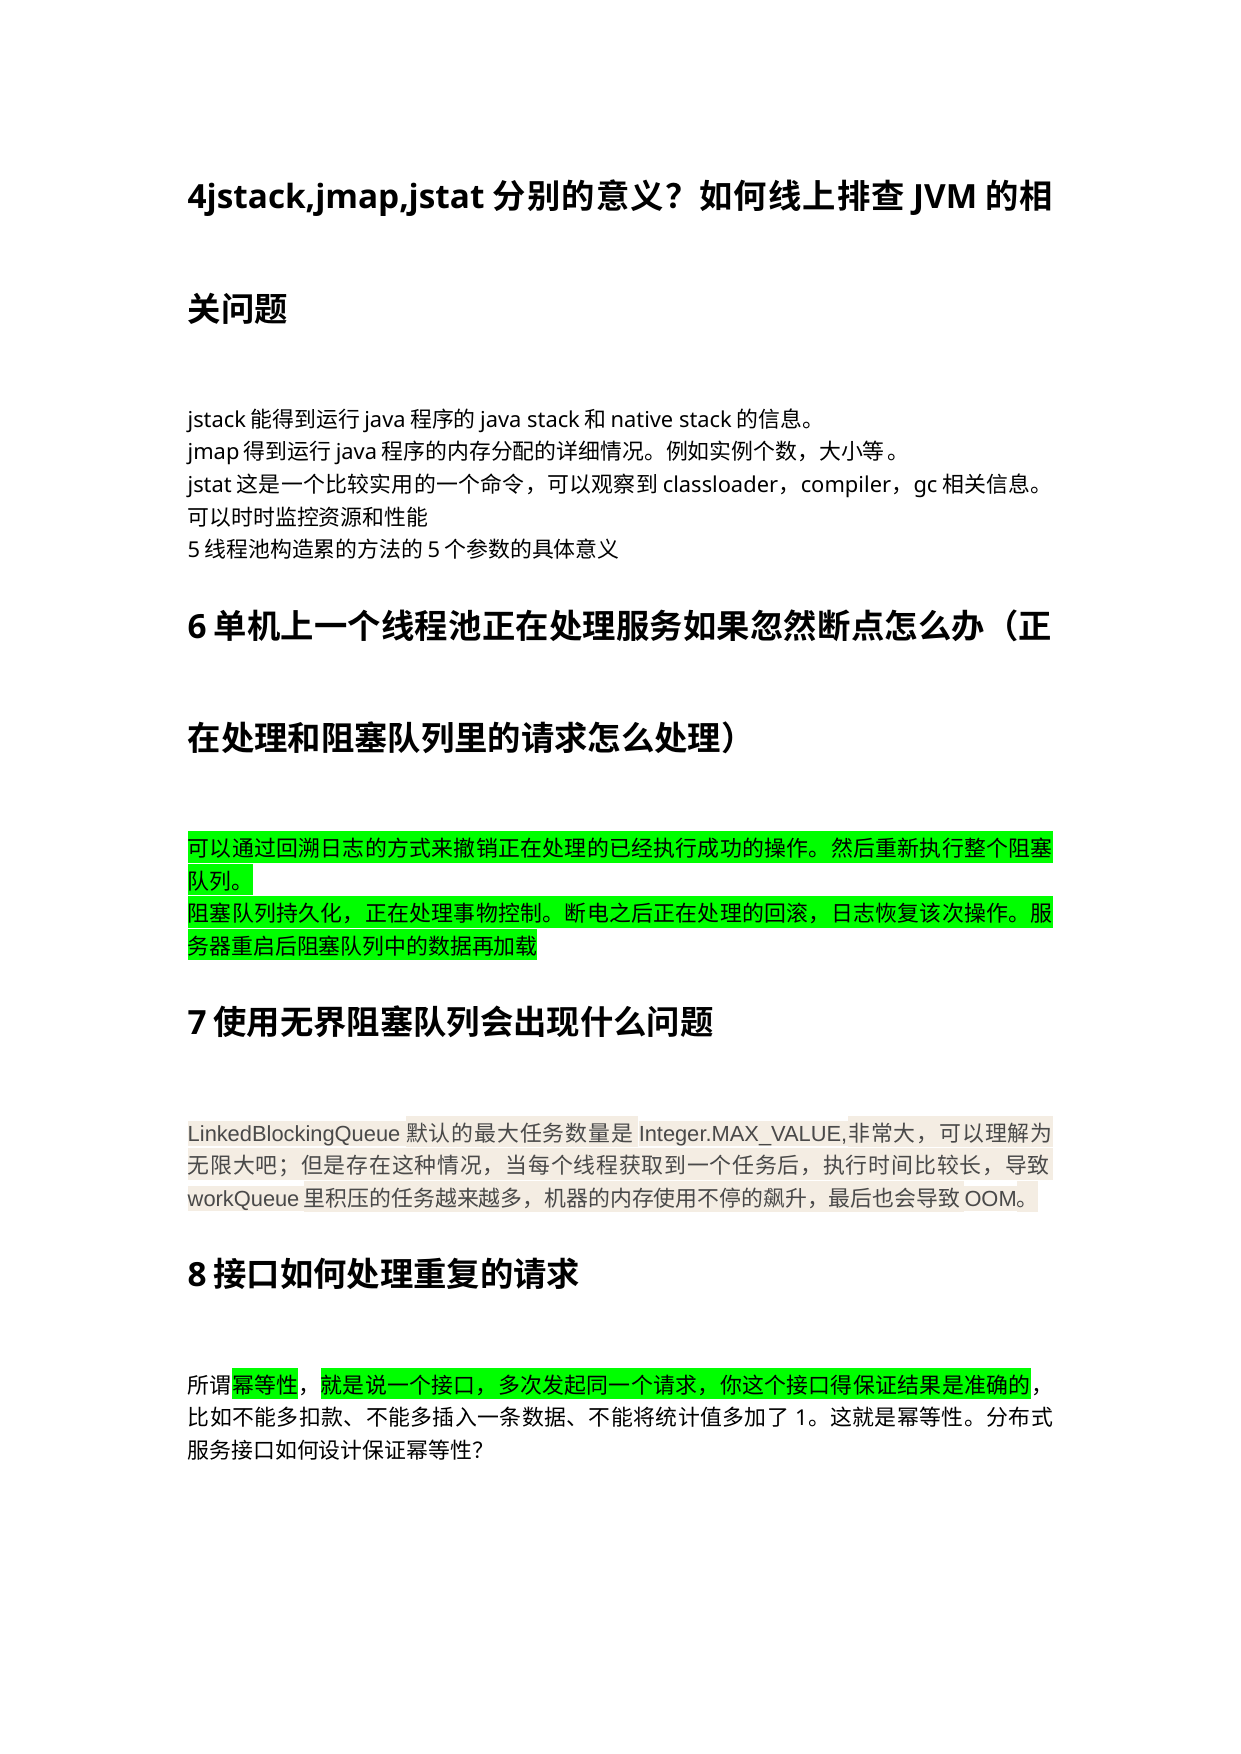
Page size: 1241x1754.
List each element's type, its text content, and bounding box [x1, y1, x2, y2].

text 阻塞队列持久化，正在处理事物控制。断电之后正在处理的回滚，日志恢复该次操作。服务器重启后阻塞队列中的数据再加载 [187, 896, 1053, 961]
text 可以通过回溯日志的方式来撤销正在处理的已经执行成功的操作。然后重新执行整个阻塞队列。 [187, 831, 1053, 896]
text 所谓幂等性，就是说一个接口，多次发起同一个请求，你这个接口得保证结果是准确的，比如不能多扣款、不能多插入一条数据、不能将统计值多加了 1。这就是幂等性。分布式服务接口如何设计保证幂等性？ [187, 1367, 1053, 1465]
subtitle 4jstack,jmap,jstat分别的意义？如何线上排查JVM的相关问题 [187, 162, 1053, 339]
text 5线程池构造累的方法的5个参数的具体意义 [187, 532, 1053, 564]
text jmap得到运行java程序的内存分配的详细情况。例如实例个数，大小等 。 [187, 434, 1053, 467]
text jstat这是一个比较实用的一个命令，可以观察到classloader，compiler，gc相关信息。可以时时监控资源和性能 [187, 467, 1053, 532]
subtitle 8接口如何处理重复的请求 [187, 1240, 1053, 1305]
text jstack能得到运行java程序的java stack和native stack的信息。 [187, 402, 1053, 434]
text LinkedBlockingQueue默认的最大任务数量是Integer.MAX_VALUE,非常大，可以理解为无限大吧；但是存在这种情况，当每个线程获取到一个任务后，执行时间比较长，导致workQueue里积压的任务越来越多，机器的内存使用不停的飙升，最后也会导致OOM。 [187, 1115, 1053, 1213]
subtitle 6单机上一个线程池正在处理服务如果忽然断点怎么办（正在处理和阻塞队列里的请求怎么处理） [187, 591, 1053, 768]
subtitle 7使用无界阻塞队列会出现什么问题 [187, 988, 1053, 1053]
